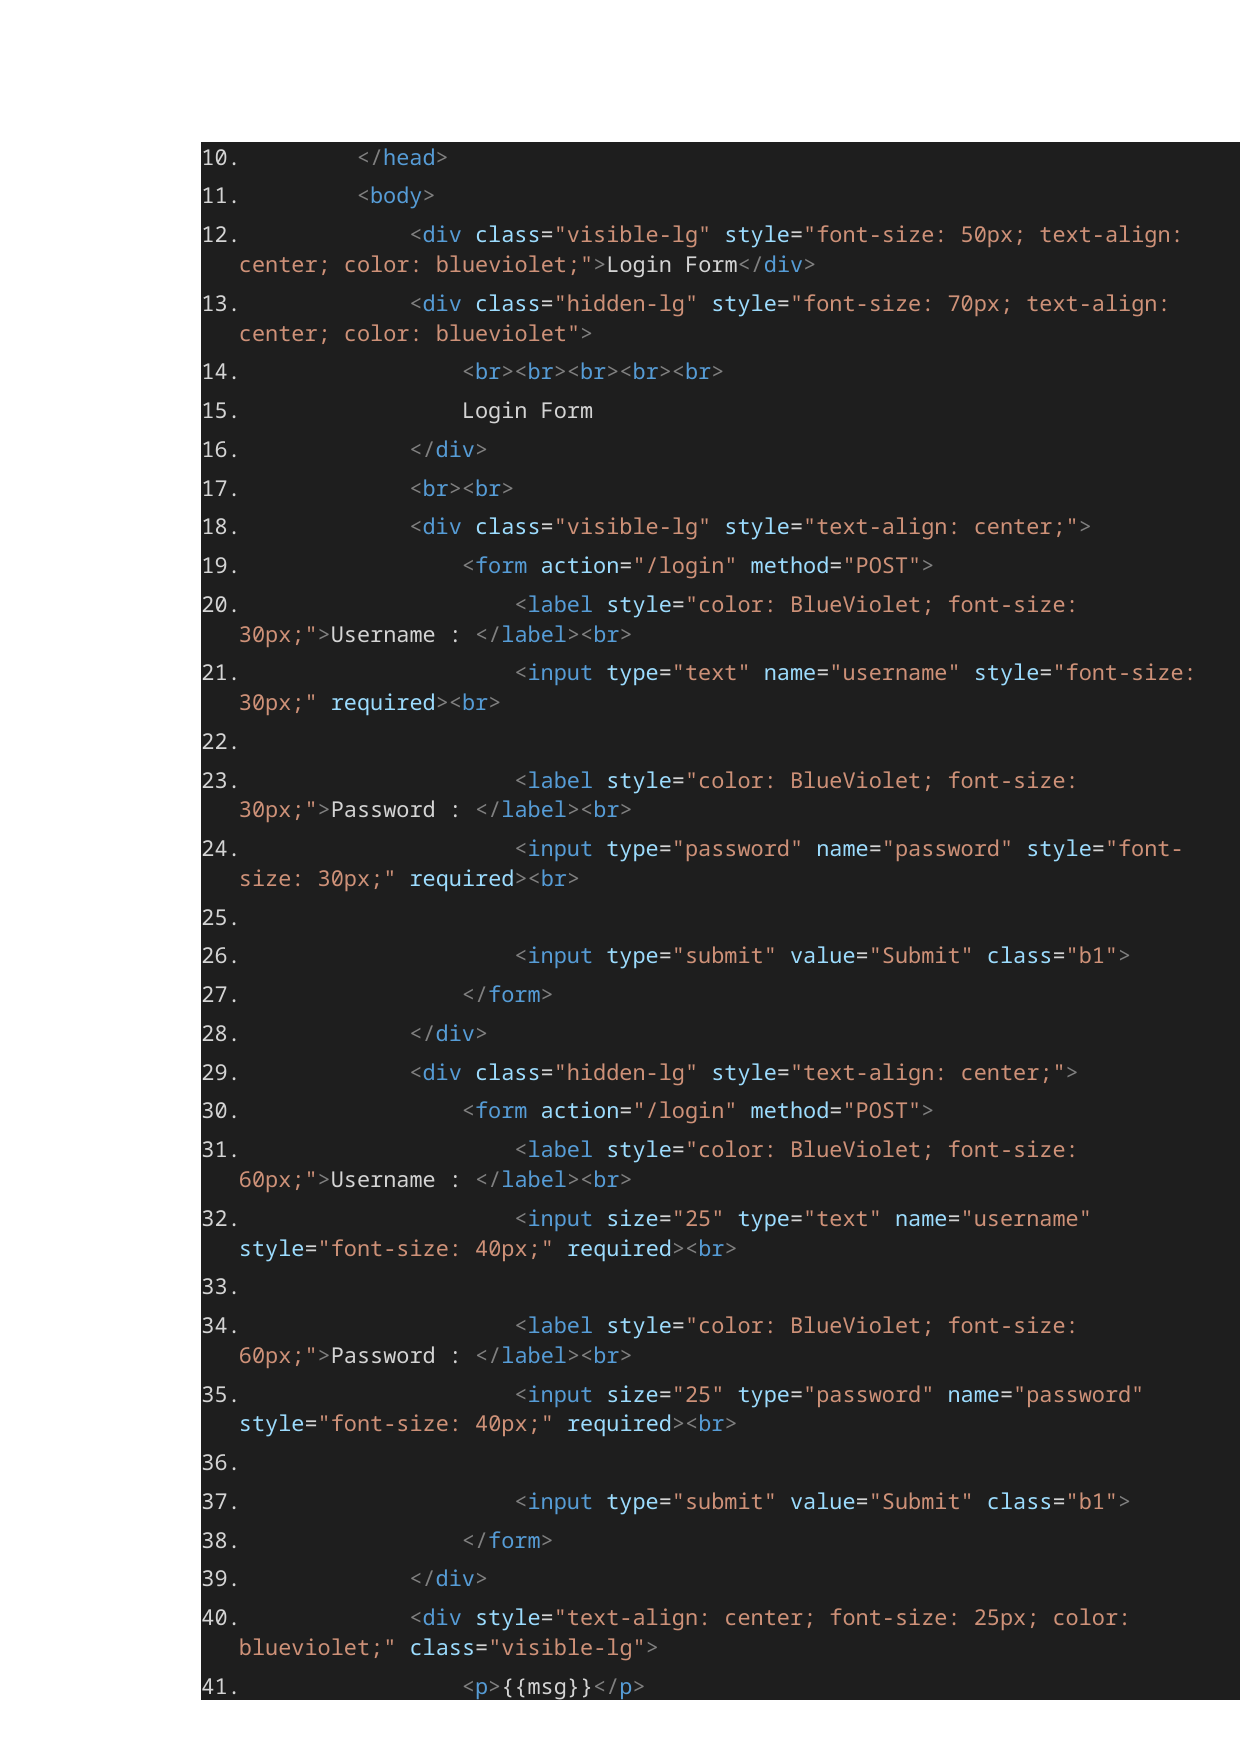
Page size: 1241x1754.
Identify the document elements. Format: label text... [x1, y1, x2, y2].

list <input type="password" name="password" style="font-size: 30px;" required><br> [201, 833, 1240, 893]
list </head> [201, 142, 1240, 171]
list <input type="text" name="username" style="font-size: 30px;" required><br> [201, 657, 1240, 717]
list </form> [201, 1524, 1240, 1554]
list <div class="visible-lg" style="font-size: 50px; text-align: center; color: blueviolet;">Login Form</div> [201, 219, 1240, 279]
list <br><br><br><br><br> [201, 356, 1240, 386]
list <input size="25" type="text" name="username" style="font-size: 40px;" required><br> [201, 1203, 1240, 1262]
list <input size="25" type="password" name="password" style="font-size: 40px;" required><br> [201, 1378, 1240, 1438]
list <form action="/login" method="POST"> [201, 550, 1240, 580]
list <body> [201, 180, 1240, 210]
list <form action="/login" method="POST"> [201, 1095, 1240, 1125]
list <br><br> [201, 472, 1240, 502]
list <input type="submit" value="Submit" class="b1"> [201, 940, 1240, 970]
list <label style="color: BlueViolet; font-size: 60px;">Username : </label><br> [201, 1134, 1240, 1194]
list <div class="hidden-lg" style="text-align: center;"> [201, 1057, 1240, 1086]
list <div style="text-align: center; font-size: 25px; color: blueviolet;" class="visible-lg"> [201, 1602, 1240, 1662]
list <p>{{msg}}</p> [201, 1671, 1240, 1700]
list <div class="hidden-lg" style="font-size: 70px; text-align: center; color: blueviolet"> [201, 288, 1240, 347]
list </div> [201, 1563, 1240, 1593]
list </div> [201, 434, 1240, 463]
list <label style="color: BlueViolet; font-size: 30px;">Username : </label><br> [201, 589, 1240, 648]
list Login Form [201, 395, 1240, 425]
list <label style="color: BlueViolet; font-size: 60px;">Password : </label><br> [201, 1310, 1240, 1369]
list <label style="color: BlueViolet; font-size: 30px;">Password : </label><br> [201, 764, 1240, 824]
list <div class="visible-lg" style="text-align: center;"> [201, 511, 1240, 541]
list </div> [201, 1018, 1240, 1048]
list </form> [201, 979, 1240, 1009]
list <input type="submit" value="Submit" class="b1"> [201, 1486, 1240, 1516]
